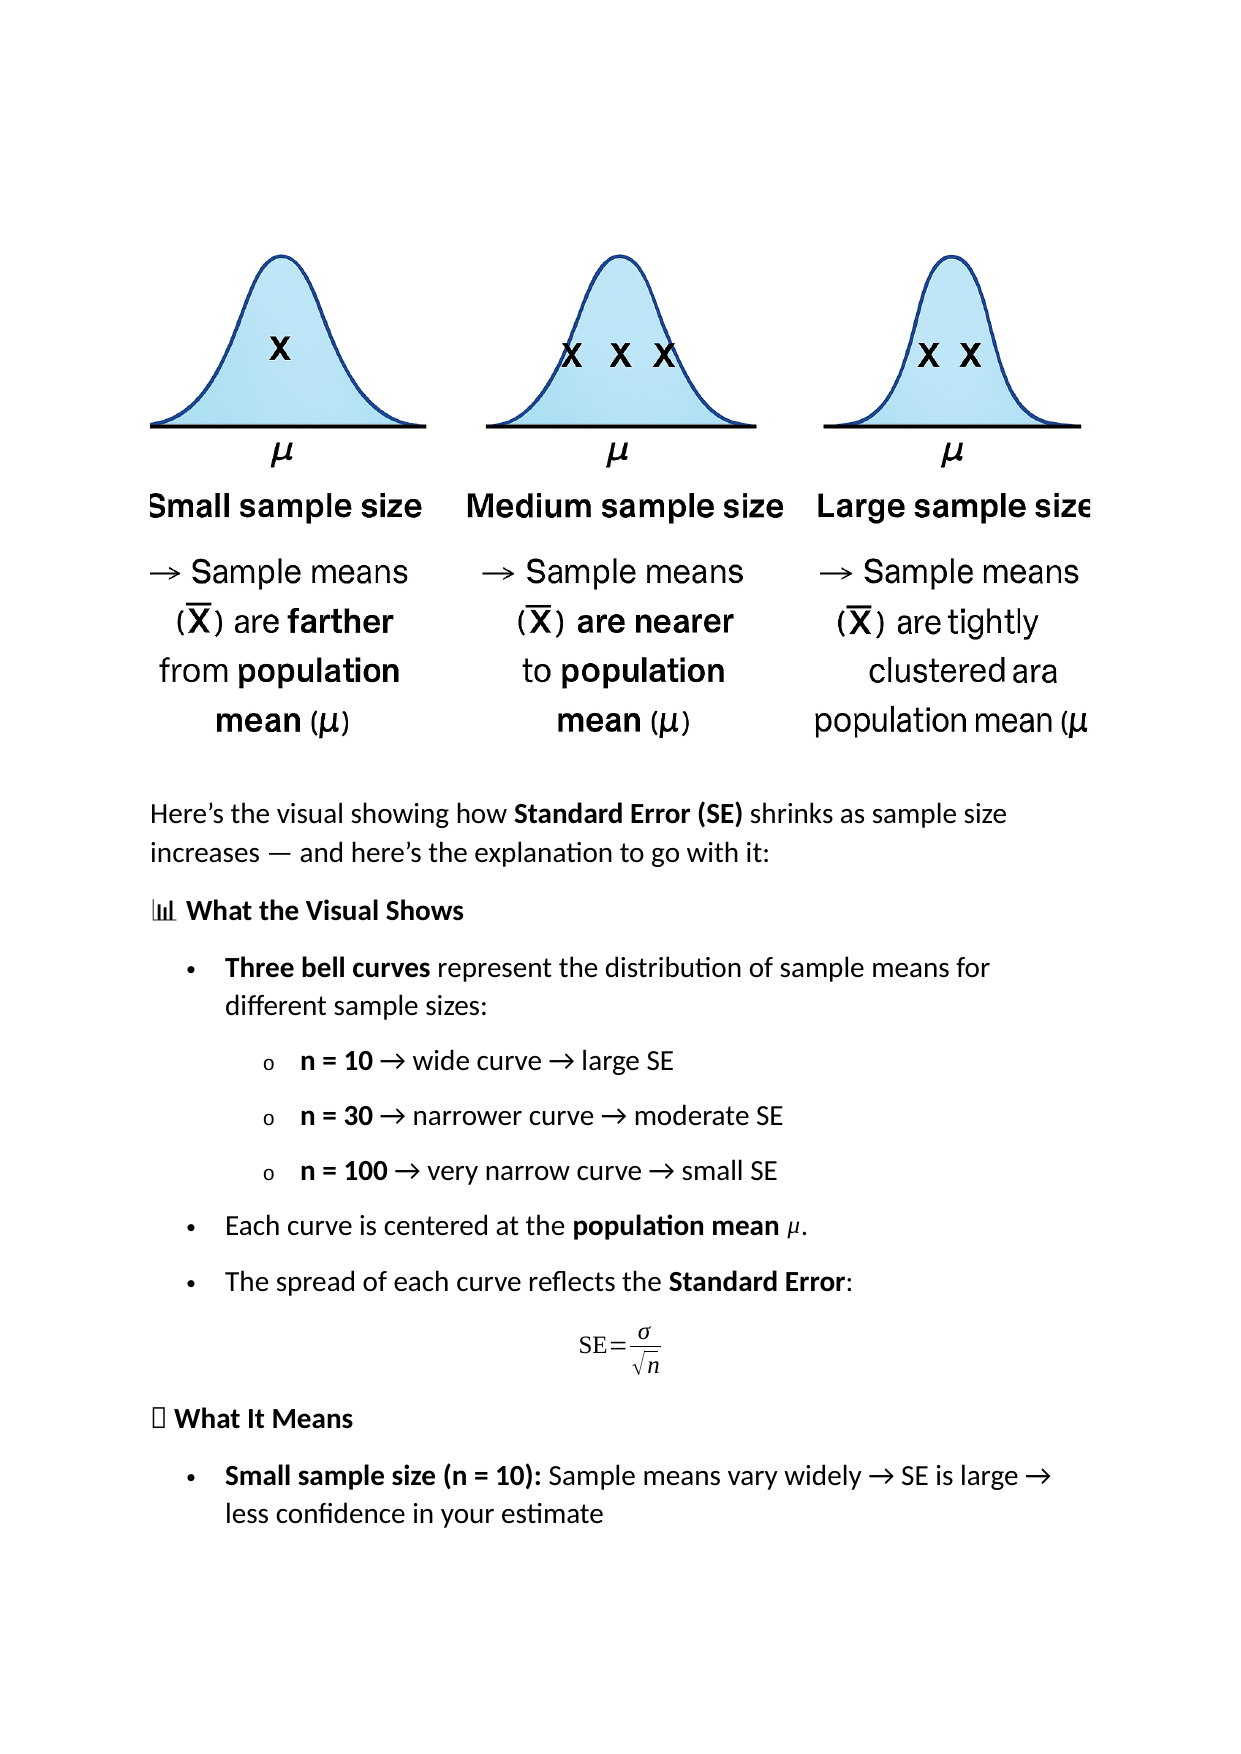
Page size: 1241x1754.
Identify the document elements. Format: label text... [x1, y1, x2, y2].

list The spread of each curve reflects the Standard Error: [187, 1263, 1090, 1298]
text 🧠 What It Means [150, 1398, 1090, 1437]
list n = 10 → wide curve → large SE [262, 1042, 1090, 1078]
list n = 100 → very narrow curve → small SE [262, 1152, 1090, 1188]
list Each curve is centered at the population mean . [187, 1207, 1090, 1243]
list Three bell curves represent the distribution of sample means for different sample sizes: [187, 949, 1090, 1023]
list n = 30 → narrower curve → moderate SE [262, 1097, 1090, 1133]
picture [150, 150, 1091, 777]
text 📊 What the Visual Shows [150, 889, 1090, 929]
list Small sample size (n = 10): Sample means vary widely → SE is large → less confidence in your estimate [187, 1457, 1090, 1531]
text Here’s the visual showing how Standard Error (SE) shrinks as sample size increases — and here’s the explanation to go with it: [150, 796, 1090, 870]
